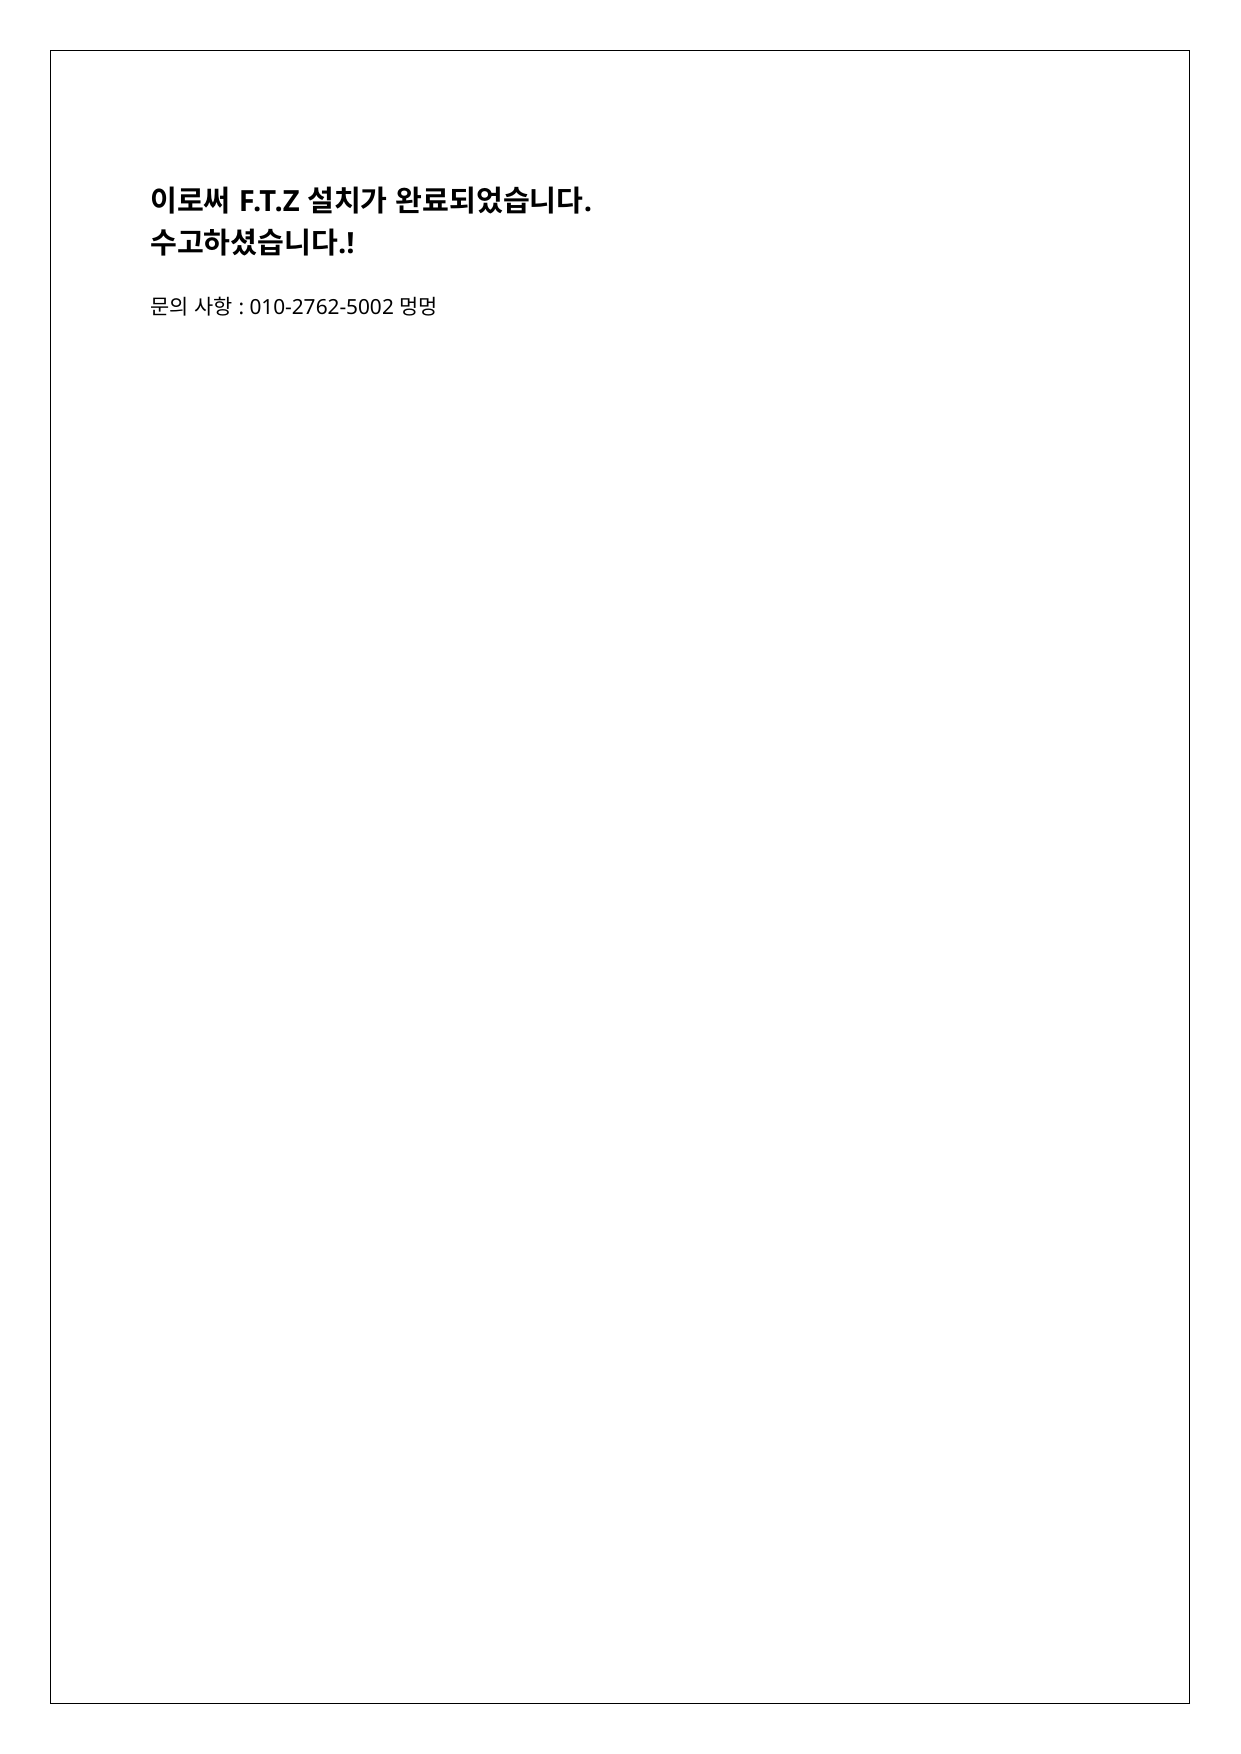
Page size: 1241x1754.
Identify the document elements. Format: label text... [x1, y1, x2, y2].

text 문의 사항 : 010-2762-5002 멍멍 [150, 290, 1090, 321]
text 수고하셨습니다.! [150, 219, 1090, 262]
text 이로써 F.T.Z 설치가 완료되었습니다. [150, 177, 1090, 219]
